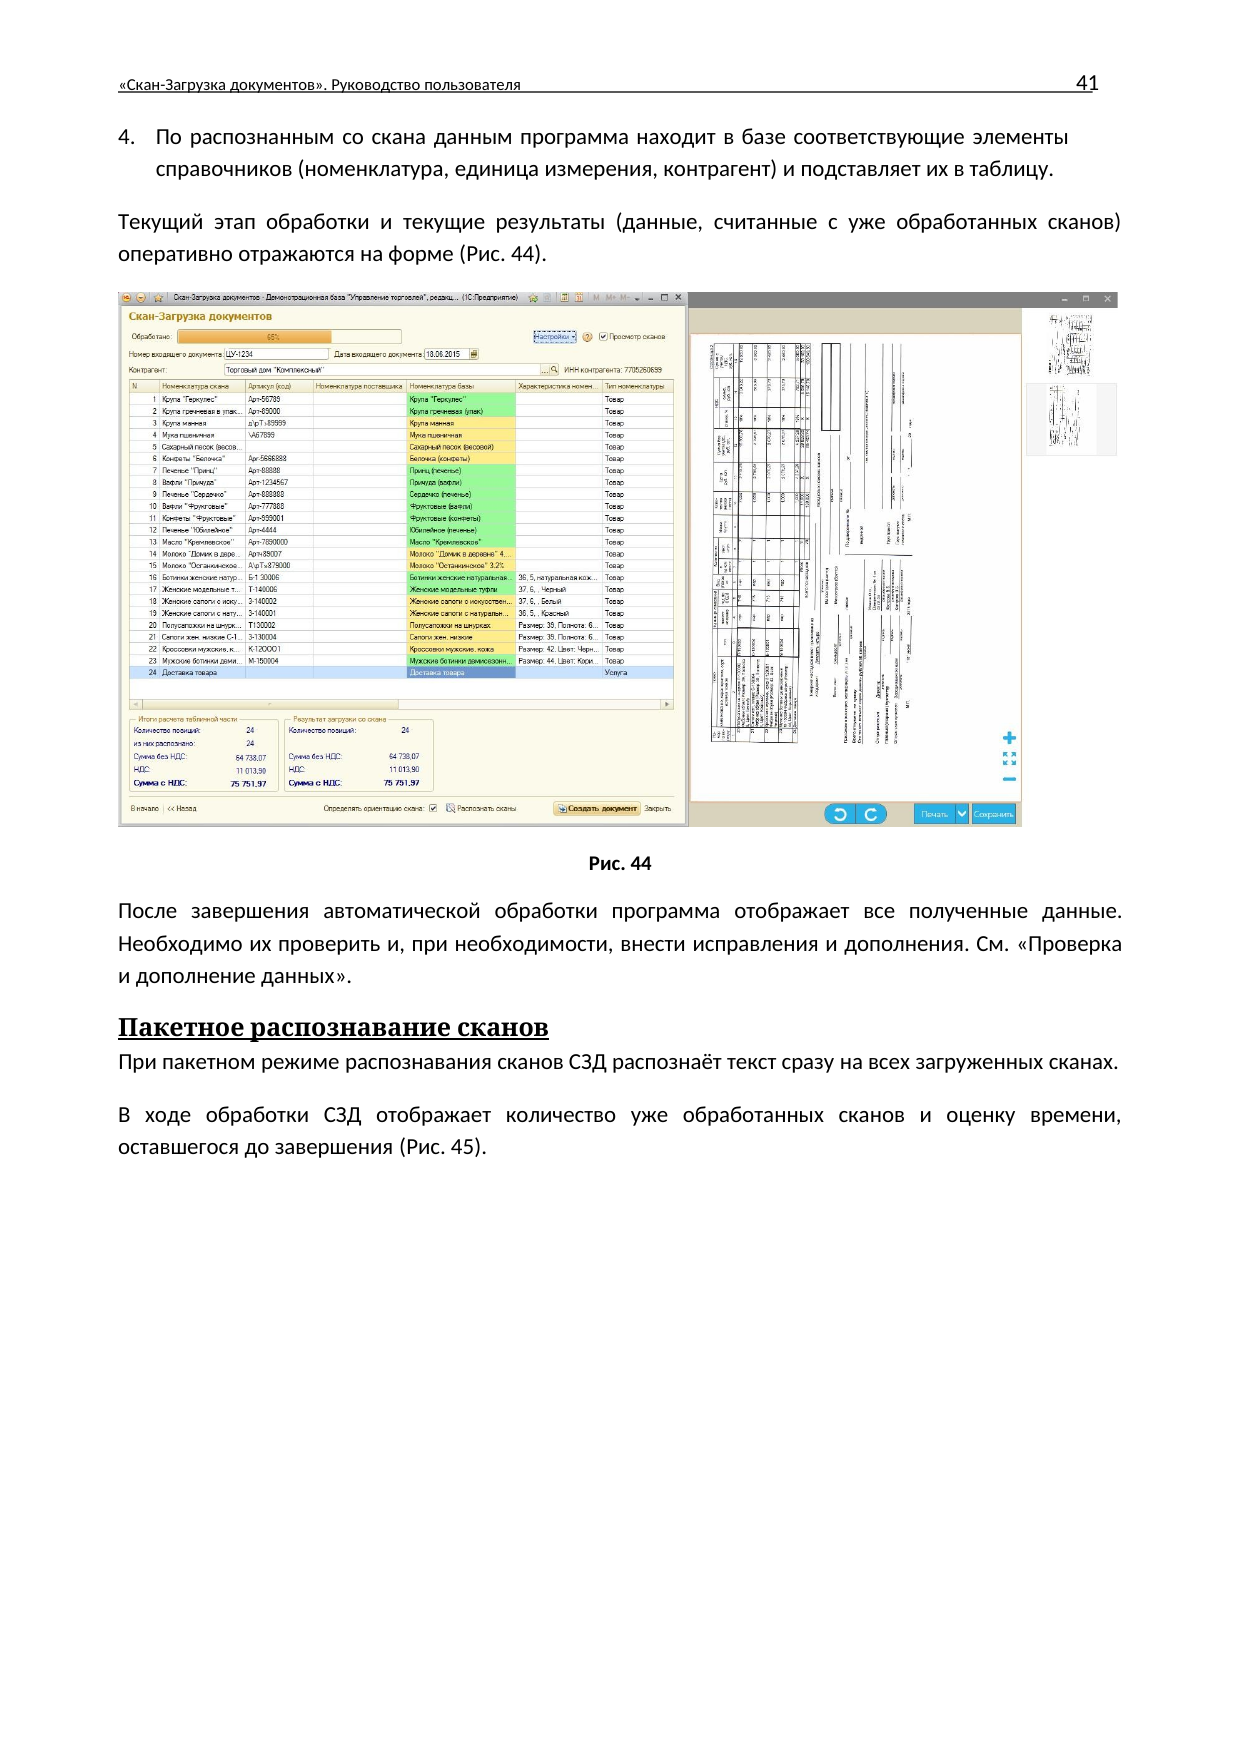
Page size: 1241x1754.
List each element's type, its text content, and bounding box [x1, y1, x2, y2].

text В ходе обработки СЗД отображает количество уже обработанных сканов и оценку времени, оставшегося до завершения (Рис. 45). [118, 1100, 1122, 1160]
text При пакетном режиме распознавания сканов СЗД распознаёт текст сразу на всех загруженных сканах. [117, 1047, 1119, 1075]
text Текущий этап обработки и текущие результаты (данные, считанные с уже обработанных сканов) оперативно отражаются на форме (Рис. 44). [118, 207, 1122, 267]
list По распознанным со скана данным программа находит в базе соответствующие элементы справочников (номенклатура, единица измерения, контрагент) и подставляет их в таблицу. [118, 122, 1123, 182]
text После завершения автоматической обработки программа отображает все полученные данные. Необходимо их проверить и, при необходимости, внести исправления и дополнения. См. «Проверка и дополнение данных». [118, 896, 1123, 989]
subtitle Пакетное распознавание сканов [118, 1014, 1178, 1043]
picture [118, 292, 1118, 827]
text Рис. 44 [117, 851, 1123, 876]
